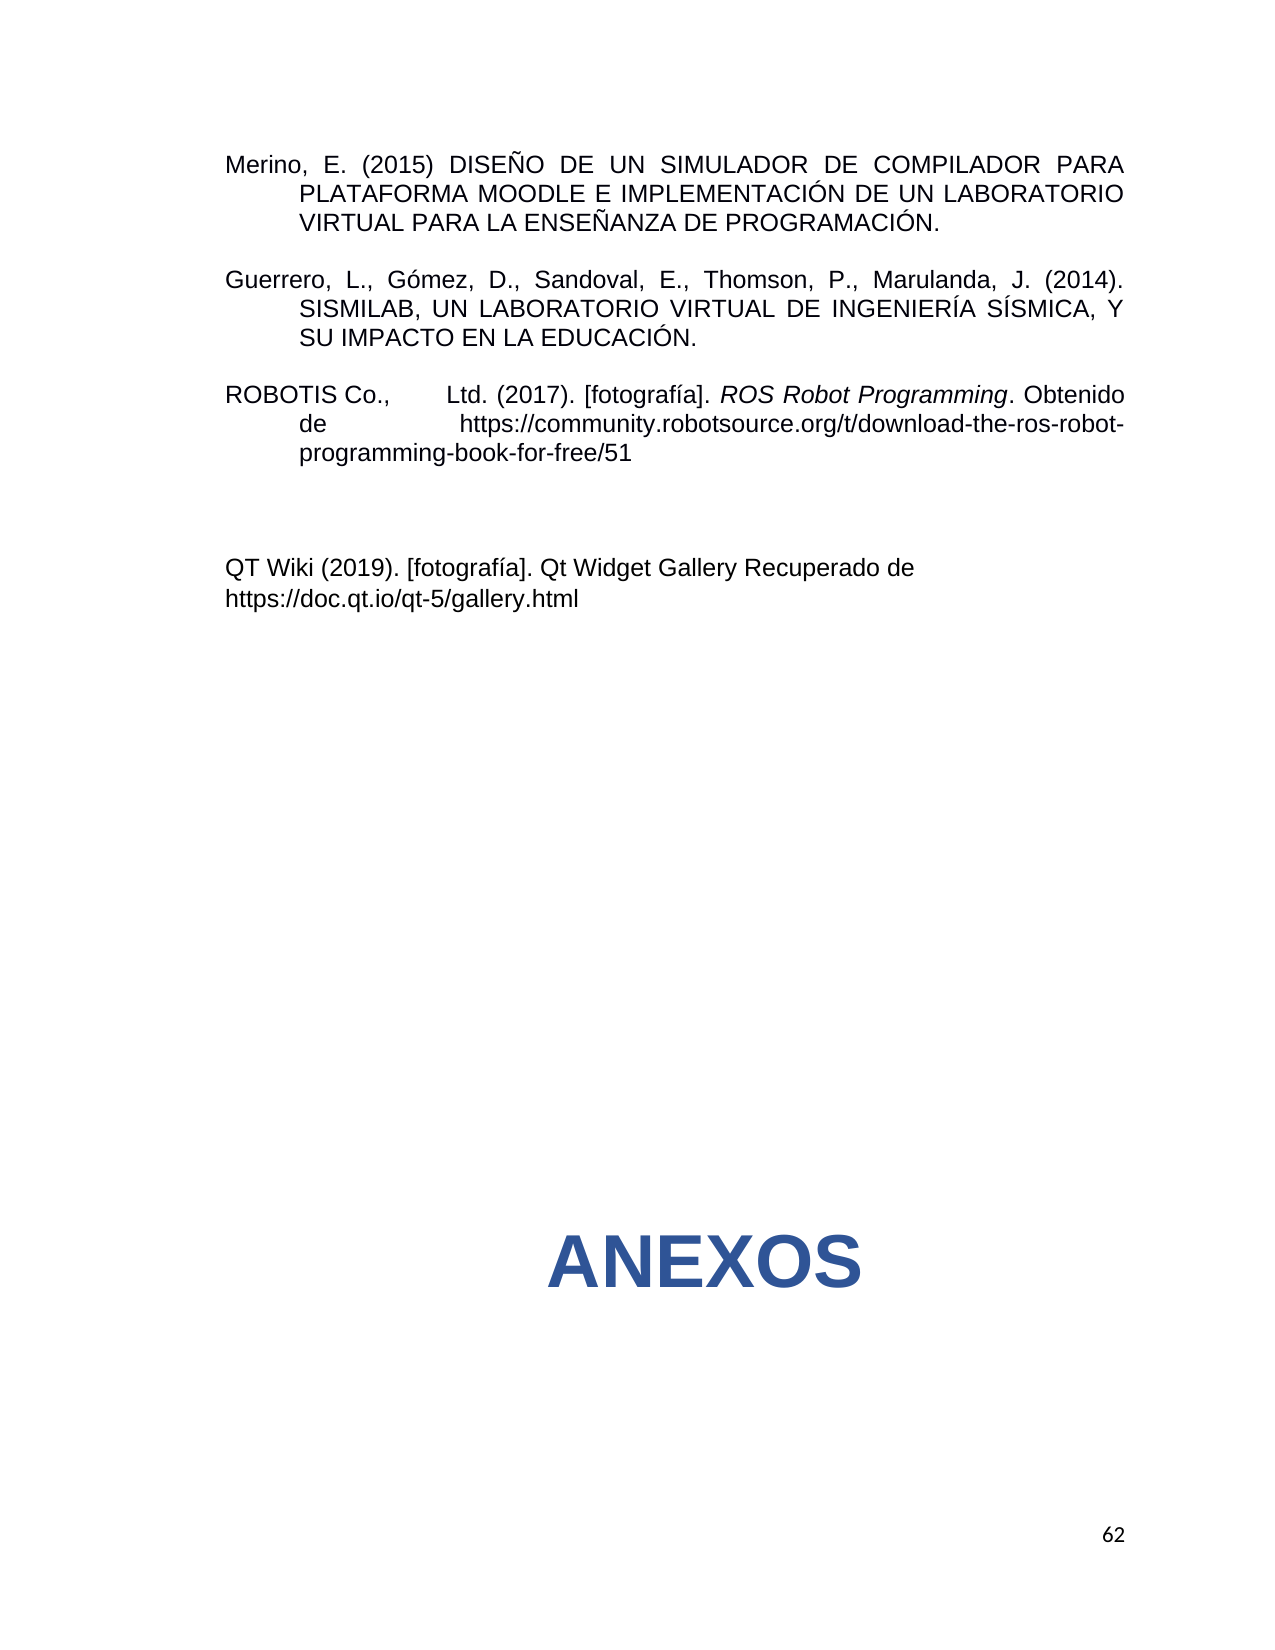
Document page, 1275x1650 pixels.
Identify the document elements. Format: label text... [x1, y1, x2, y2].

subtitle ANEXOS [285, 1217, 1125, 1303]
text QT Wiki (2019). [fotografía]. Qt Widget Gallery Recuperado de https://doc.qt.io/qt-5/gallery.html [225, 552, 1125, 612]
text ROBOTIS Co., Ltd. (2017). [fotografía]. ROS Robot Programming. Obtenido de https://community.robotsource.org/t/download-the-ros-robot-programming-book-for-free/51 [225, 380, 1125, 466]
text Guerrero, L., Gómez, D., Sandoval, E., Thomson, P., Marulanda, J. (2014). SISMILAB, UN LABORATORIO VIRTUAL DE INGENIERÍA SÍSMICA, Y SU IMPACTO EN LA EDUCACIÓN. [225, 265, 1125, 351]
text Merino, E. (2015) DISEÑO DE UN SIMULADOR DE COMPILADOR PARA PLATAFORMA MOODLE E IMPLEMENTACIÓN DE UN LABORATORIO VIRTUAL PARA LA ENSEÑANZA DE PROGRAMACIÓN. [225, 150, 1125, 236]
